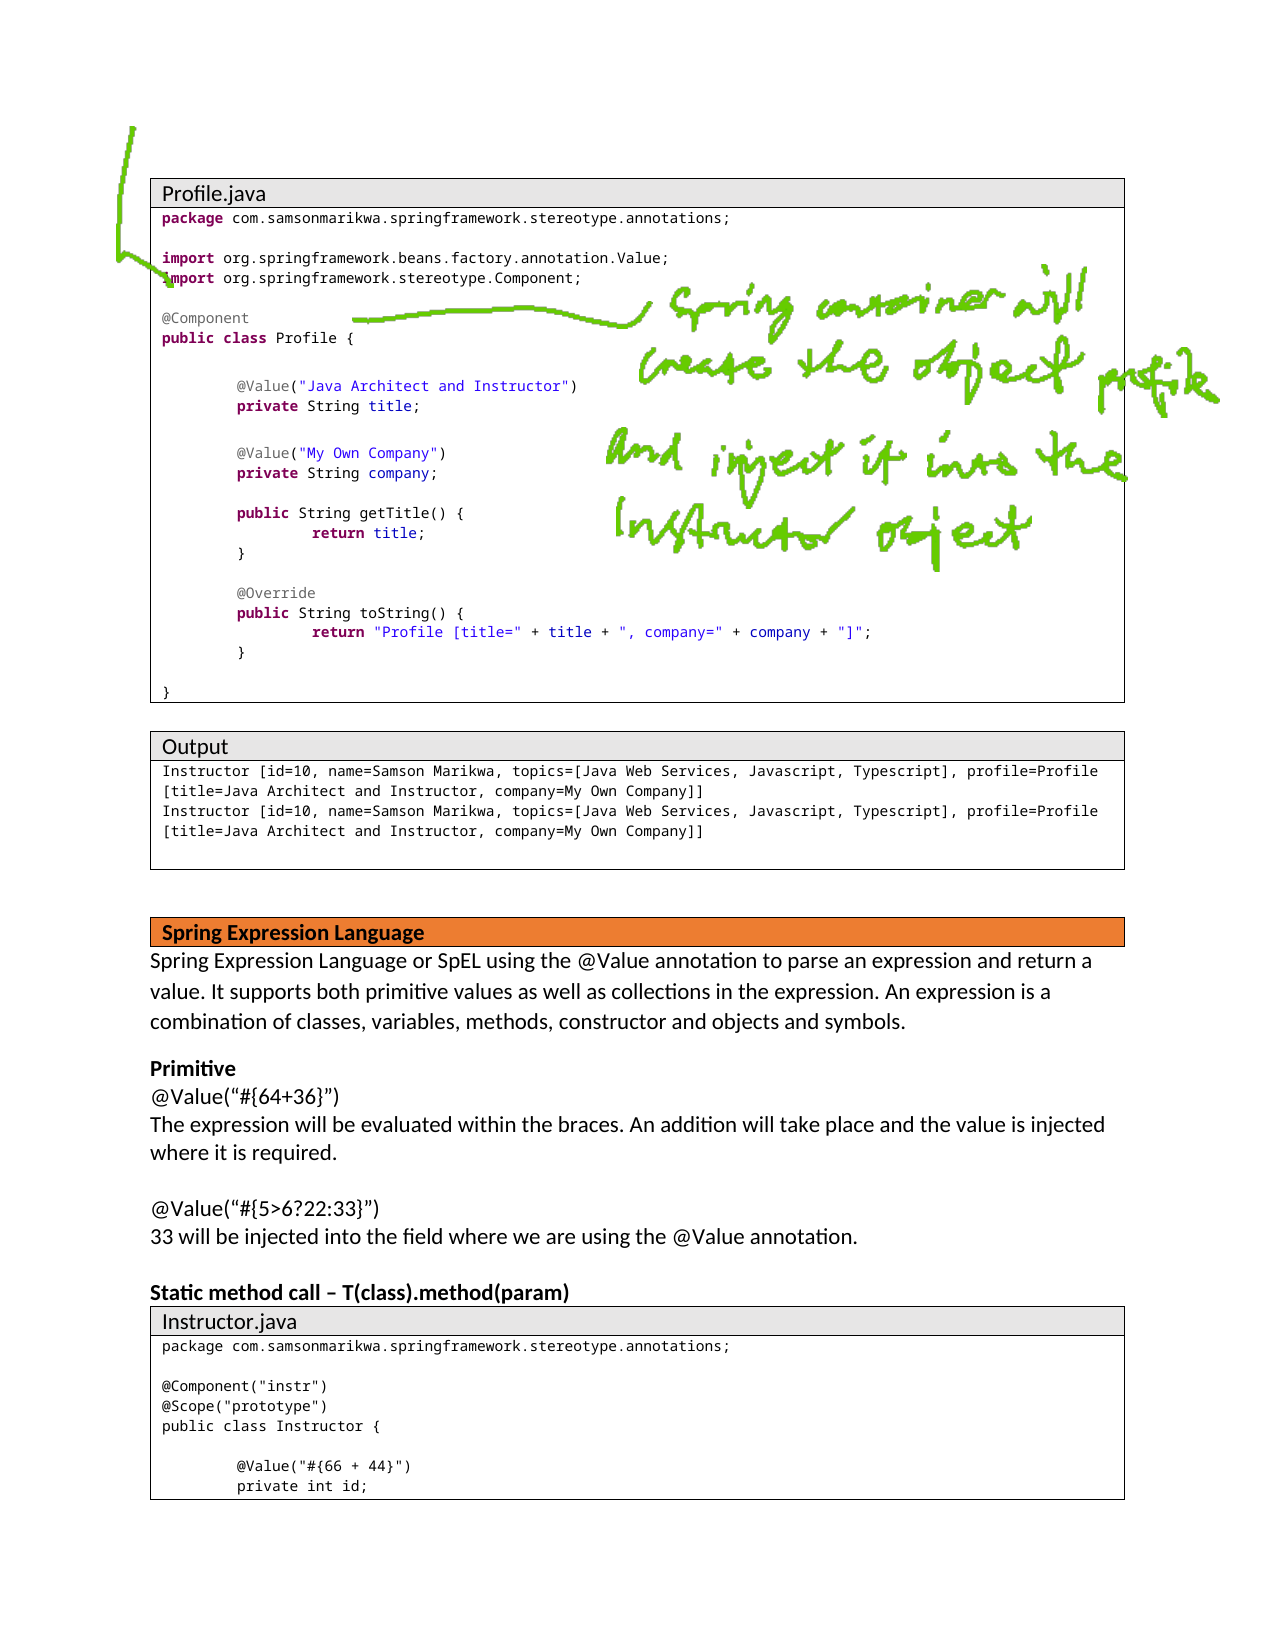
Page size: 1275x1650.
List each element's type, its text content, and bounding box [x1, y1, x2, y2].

table_header Profile.java [174, 179, 1124, 207]
table_header Output [151, 732, 1124, 760]
text @Value(“#{64+36}”) [150, 1082, 1125, 1110]
text Static method call – T(class).method(param) [150, 1278, 1125, 1306]
table_cell package com.samsonmarikwa.springframework.stereotype.annotations; import org.springframework.beans.factory.annotation.Value; import org.springframework.stereotype.Component; @Component public class Profile { @Value("Java Architect and Instructor") private String title; @Value("My Own Company") private String company; public String getTitle() { return title; } @Override public String toString() { return "Profile [title=" + title + ", company=" + company + "]"; } } [151, 208, 1124, 702]
text The expression will be evaluated within the braces. An addition will take place and the value is injected where it is required. [150, 1110, 1125, 1166]
text @Value(“#{5>6?22:33}”) [150, 1194, 1125, 1222]
picture [927, 430, 1128, 482]
table_header Spring Expression Language [151, 918, 1124, 946]
text Primitive [150, 1054, 1125, 1082]
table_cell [151, 1336, 1124, 1499]
picture [1098, 347, 1220, 418]
text 33 will be injected into the field where we are using the @Value annotation. [150, 1222, 1125, 1250]
picture [116, 126, 174, 288]
picture [606, 427, 1032, 572]
picture [352, 264, 1087, 405]
text Spring Expression Language or SpEL using the @Value annotation to parse an expression and return a value. It supports both primitive values as well as collections in the expression. An expression is a combination of classes, variables, methods, constructor and objects and symbols. [150, 947, 1125, 1035]
table_cell Instructor [id=10, name=Samson Marikwa, topics=[Java Web Services, Javascript, Typescript], profile=Profile [title=Java Architect and Instructor, company=My Own Company]] Instructor [id=10, name=Samson Marikwa, topics=[Java Web Services, Javascript, Typescript], profile=Profile [title=Java Architect and Instructor, company=My Own Company]] [151, 761, 1124, 869]
table_header Instructor.java [151, 1307, 1124, 1335]
